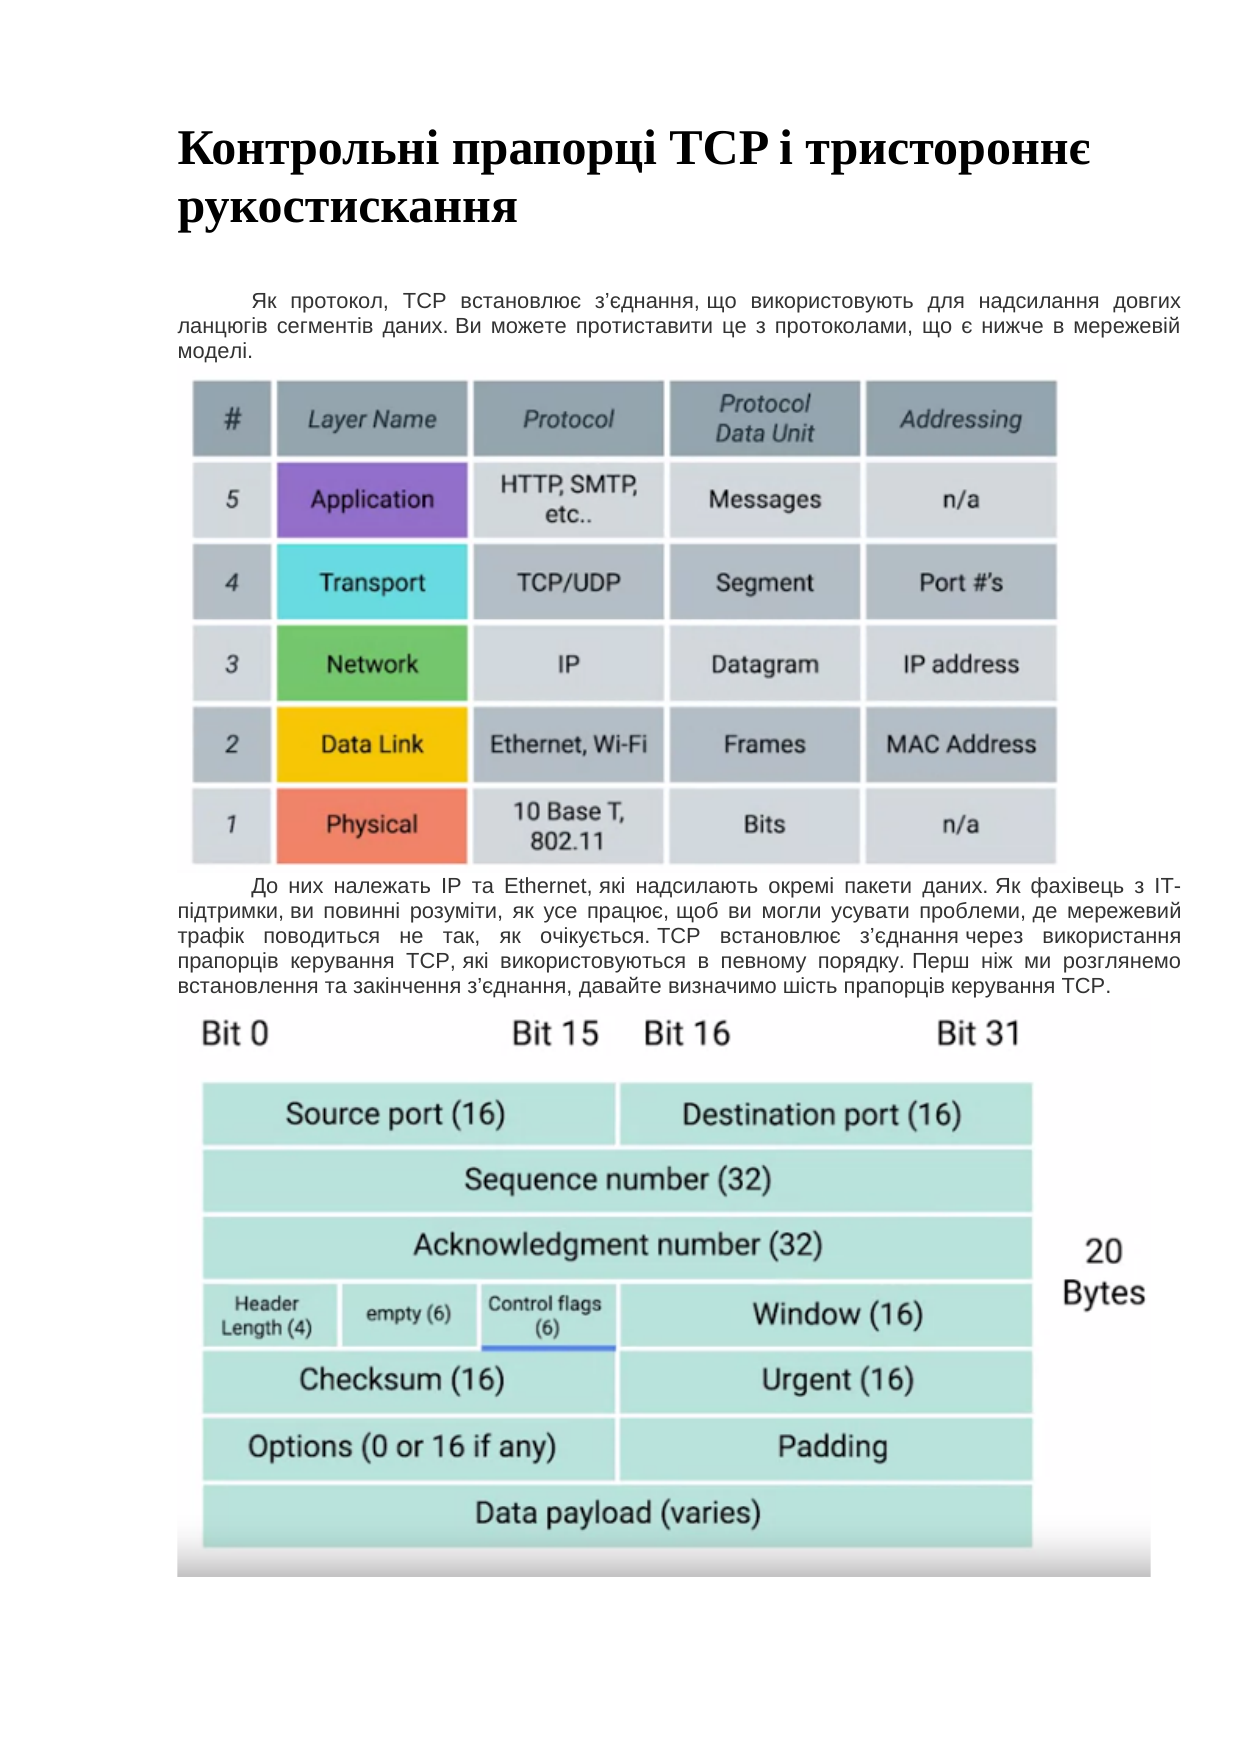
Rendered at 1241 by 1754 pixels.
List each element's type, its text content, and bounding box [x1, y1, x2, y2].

text До них належать IP та Ethernet, які надсилають окремі пакети даних. Як фахівець з ІТ-підтримки, ви повинні розуміти, як усе працює, щоб ви могли усувати проблеми, де мережевий трафік поводиться не так, як очікується. TCP встановлює з’єднання через використання прапорців керування TCP, які використовуються в певному порядку. Перш ніж ми розглянемо встановлення та закінчення з’єднання, давайте визначимо шість прапорців керування TCP. [177, 872, 1181, 998]
subtitle Контрольні прапорці TCP і тристороннє рукостискання [177, 118, 1181, 233]
picture [177, 998, 1151, 1577]
picture [177, 363, 1067, 873]
text Як протокол, TCP встановлює з’єднання, що використовують для надсилання довгих ланцюгів сегментів даних. Ви можете протиставити це з протоколами, що є нижче в мережевій моделі. [177, 287, 1181, 363]
